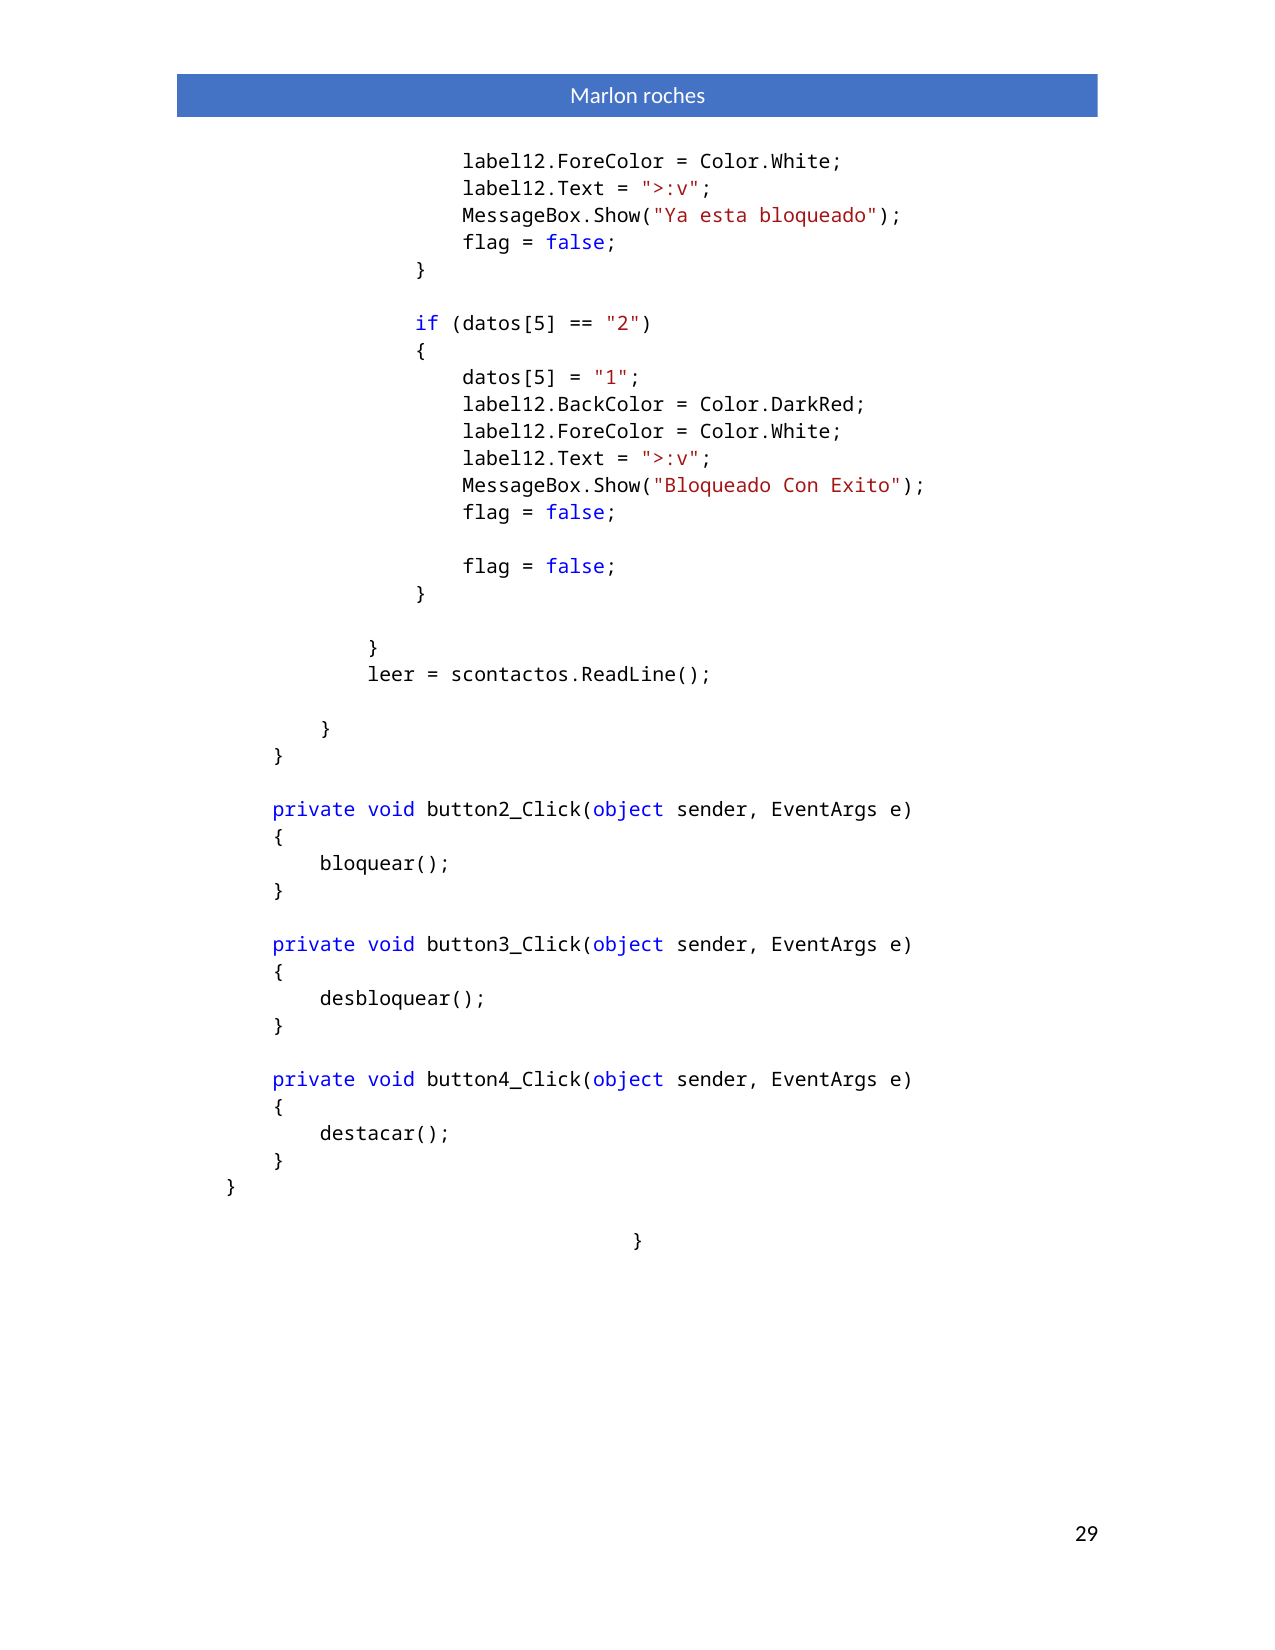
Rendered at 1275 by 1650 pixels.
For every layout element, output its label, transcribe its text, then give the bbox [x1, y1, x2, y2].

text private void button4_Click(object sender, EventArgs e) [177, 1065, 1098, 1092]
text MessageBox.Show("Ya esta bloqueado"); [177, 202, 1098, 228]
text destacar(); [177, 1119, 1098, 1146]
text } [177, 714, 1098, 741]
text } [177, 1146, 1098, 1173]
text desbloquear(); [177, 984, 1098, 1011]
text } [177, 876, 1098, 903]
text label12.Text = ">:v"; [177, 174, 1098, 202]
text flag = false; [177, 228, 1098, 256]
text private void button3_Click(object sender, EventArgs e) [177, 930, 1098, 957]
text datos[5] = "1"; [177, 363, 1098, 390]
text } [177, 256, 1098, 282]
text { [177, 822, 1098, 849]
text } [177, 1173, 1098, 1200]
text if (datos[5] == "2") [177, 309, 1098, 336]
text bloquear(); [177, 849, 1098, 876]
text label12.Text = ">:v"; [177, 444, 1098, 471]
text leer = scontactos.ReadLine(); [177, 660, 1098, 687]
text } [177, 633, 1098, 660]
text { [177, 1092, 1098, 1119]
text { [177, 336, 1098, 363]
text flag = false; [177, 498, 1098, 525]
text } [177, 741, 1098, 768]
text MessageBox.Show("Bloqueado Con Exito"); [177, 471, 1098, 498]
text private void button2_Click(object sender, EventArgs e) [177, 795, 1098, 822]
text } [177, 579, 1098, 606]
text label12.BackColor = Color.DarkRed; [177, 390, 1098, 417]
text } [177, 1011, 1098, 1038]
text } [177, 1227, 1098, 1254]
text label12.ForeColor = Color.White; [177, 417, 1098, 444]
text label12.ForeColor = Color.White; [177, 148, 1098, 174]
text flag = false; [177, 552, 1098, 579]
text { [177, 957, 1098, 984]
